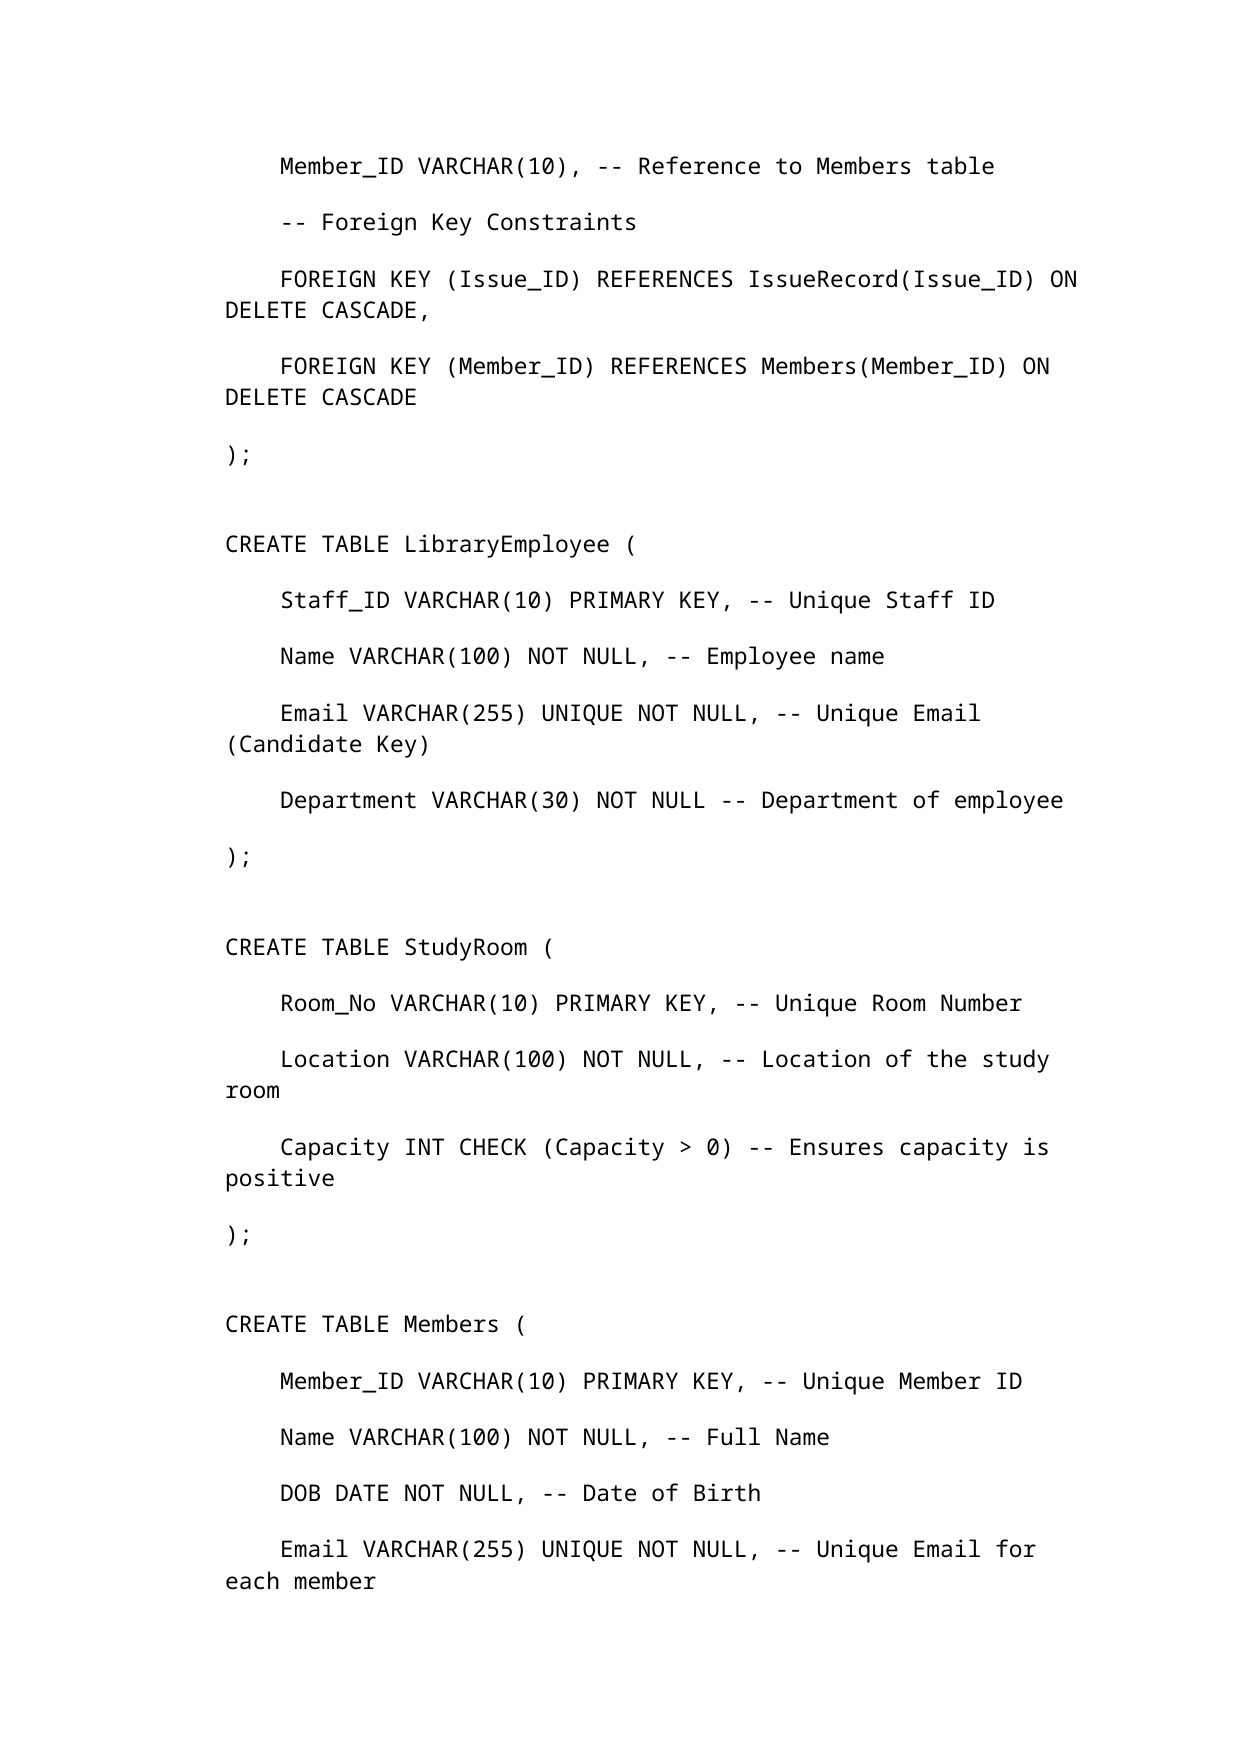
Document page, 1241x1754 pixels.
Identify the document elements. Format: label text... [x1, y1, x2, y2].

text Email VARCHAR(255) UNIQUE NOT NULL, -- Unique Email (Candidate Key) [225, 697, 1090, 759]
text Member_ID VARCHAR(10), -- Reference to Members table [225, 150, 1090, 181]
text CREATE TABLE Members ( [225, 1308, 1090, 1340]
text ); [225, 840, 1090, 872]
text Room_No VARCHAR(10) PRIMARY KEY, -- Unique Room Number [225, 987, 1090, 1018]
text ); [225, 437, 1090, 469]
text Member_ID VARCHAR(10) PRIMARY KEY, -- Unique Member ID [225, 1365, 1090, 1396]
text DOB DATE NOT NULL, -- Date of Birth [225, 1477, 1090, 1508]
text ); [225, 1218, 1090, 1249]
text CREATE TABLE StudyRoom ( [225, 931, 1090, 962]
text Name VARCHAR(100) NOT NULL, -- Full Name [225, 1421, 1090, 1452]
text Capacity INT CHECK (Capacity > 0) -- Ensures capacity is positive [225, 1131, 1090, 1193]
text -- Foreign Key Constraints [225, 206, 1090, 237]
text Email VARCHAR(255) UNIQUE NOT NULL, -- Unique Email for each member [225, 1533, 1090, 1596]
text Name VARCHAR(100) NOT NULL, -- Employee name [225, 640, 1090, 672]
text Department VARCHAR(30) NOT NULL -- Department of employee [225, 784, 1090, 815]
text CREATE TABLE LibraryEmployee ( [225, 528, 1090, 559]
text FOREIGN KEY (Issue_ID) REFERENCES IssueRecord(Issue_ID) ON DELETE CASCADE, [225, 262, 1090, 325]
text Location VARCHAR(100) NOT NULL, -- Location of the study room [225, 1043, 1090, 1106]
text FOREIGN KEY (Member_ID) REFERENCES Members(Member_ID) ON DELETE CASCADE [225, 350, 1090, 412]
text Staff_ID VARCHAR(10) PRIMARY KEY, -- Unique Staff ID [225, 584, 1090, 615]
